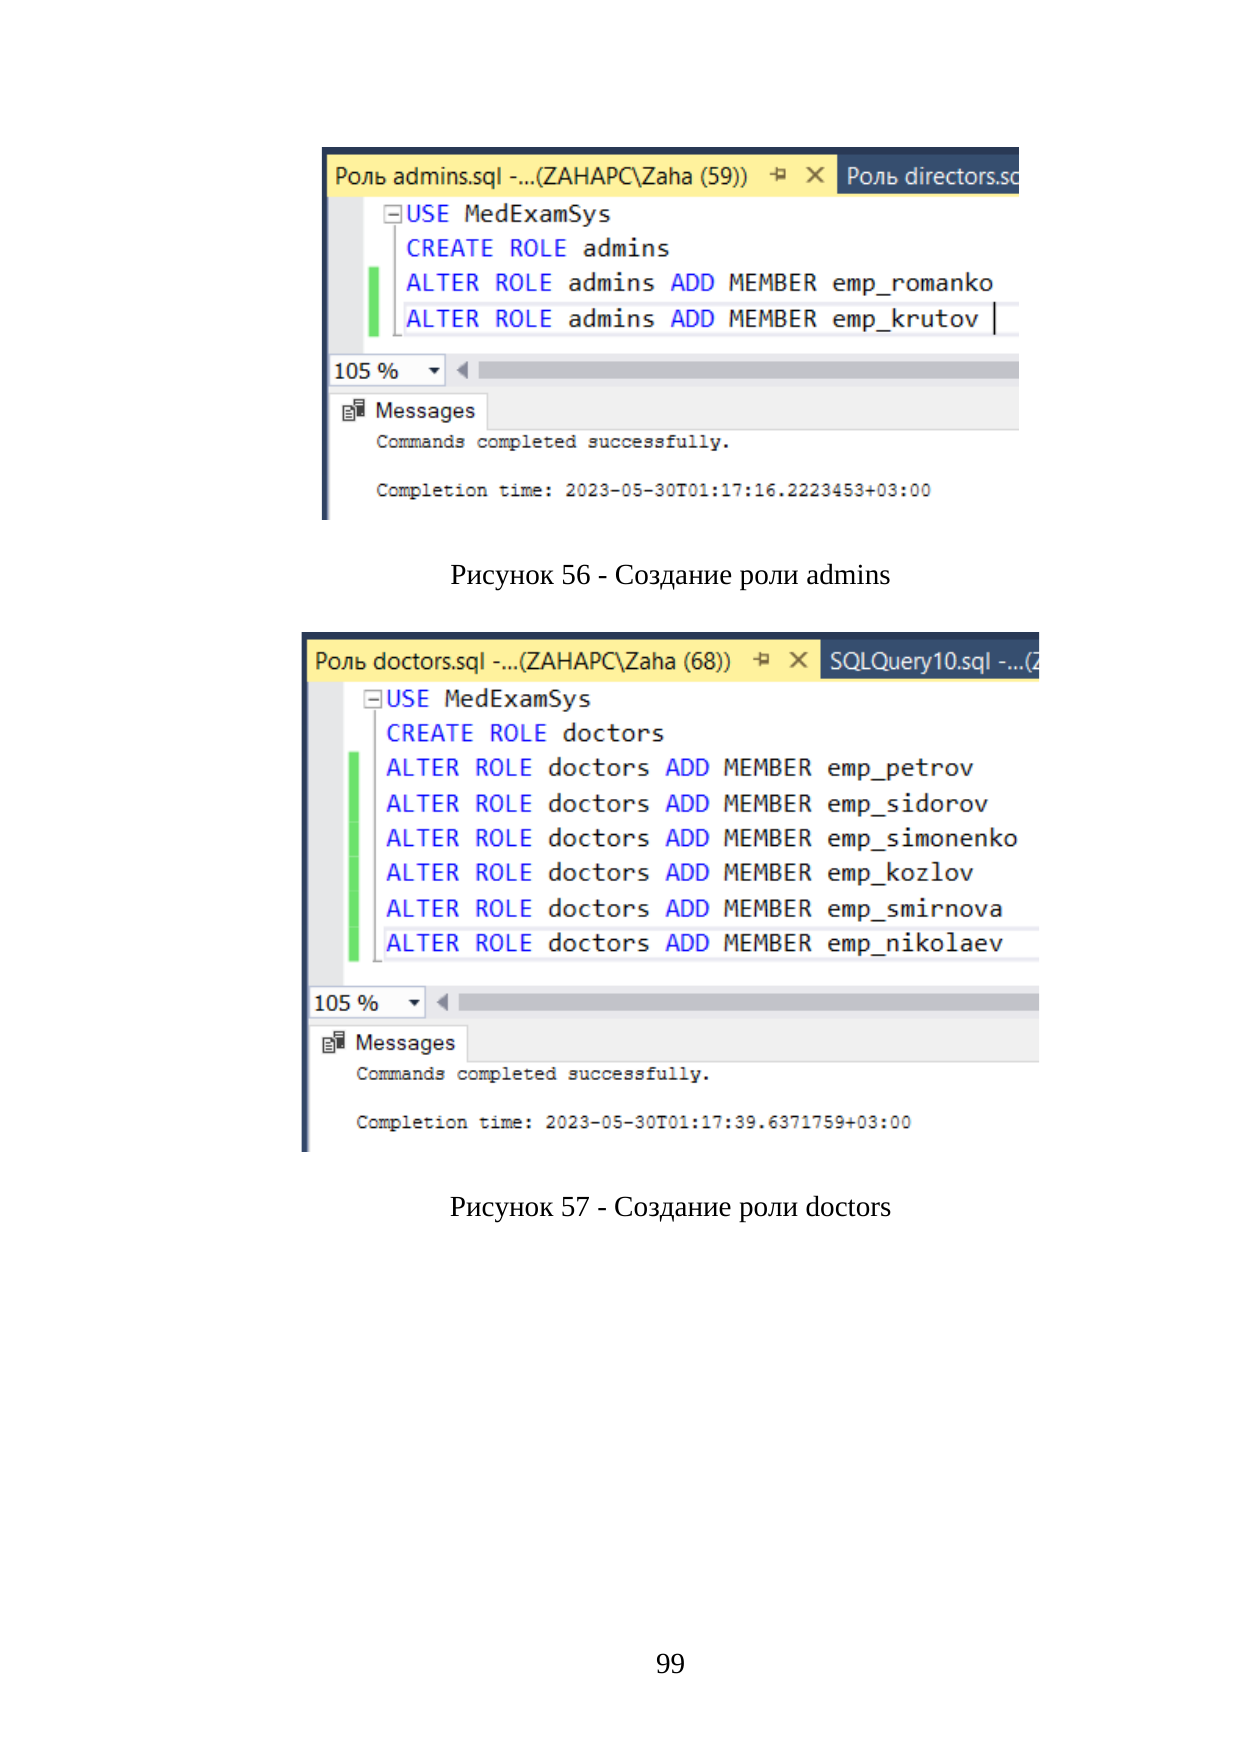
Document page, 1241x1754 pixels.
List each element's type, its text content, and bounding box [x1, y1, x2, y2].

picture [301, 632, 1040, 1152]
text Рисунок 56 - Создание роли admins [177, 557, 1163, 591]
picture [321, 147, 1019, 520]
text Рисунок 57 - Создание роли doctors [177, 1189, 1163, 1222]
